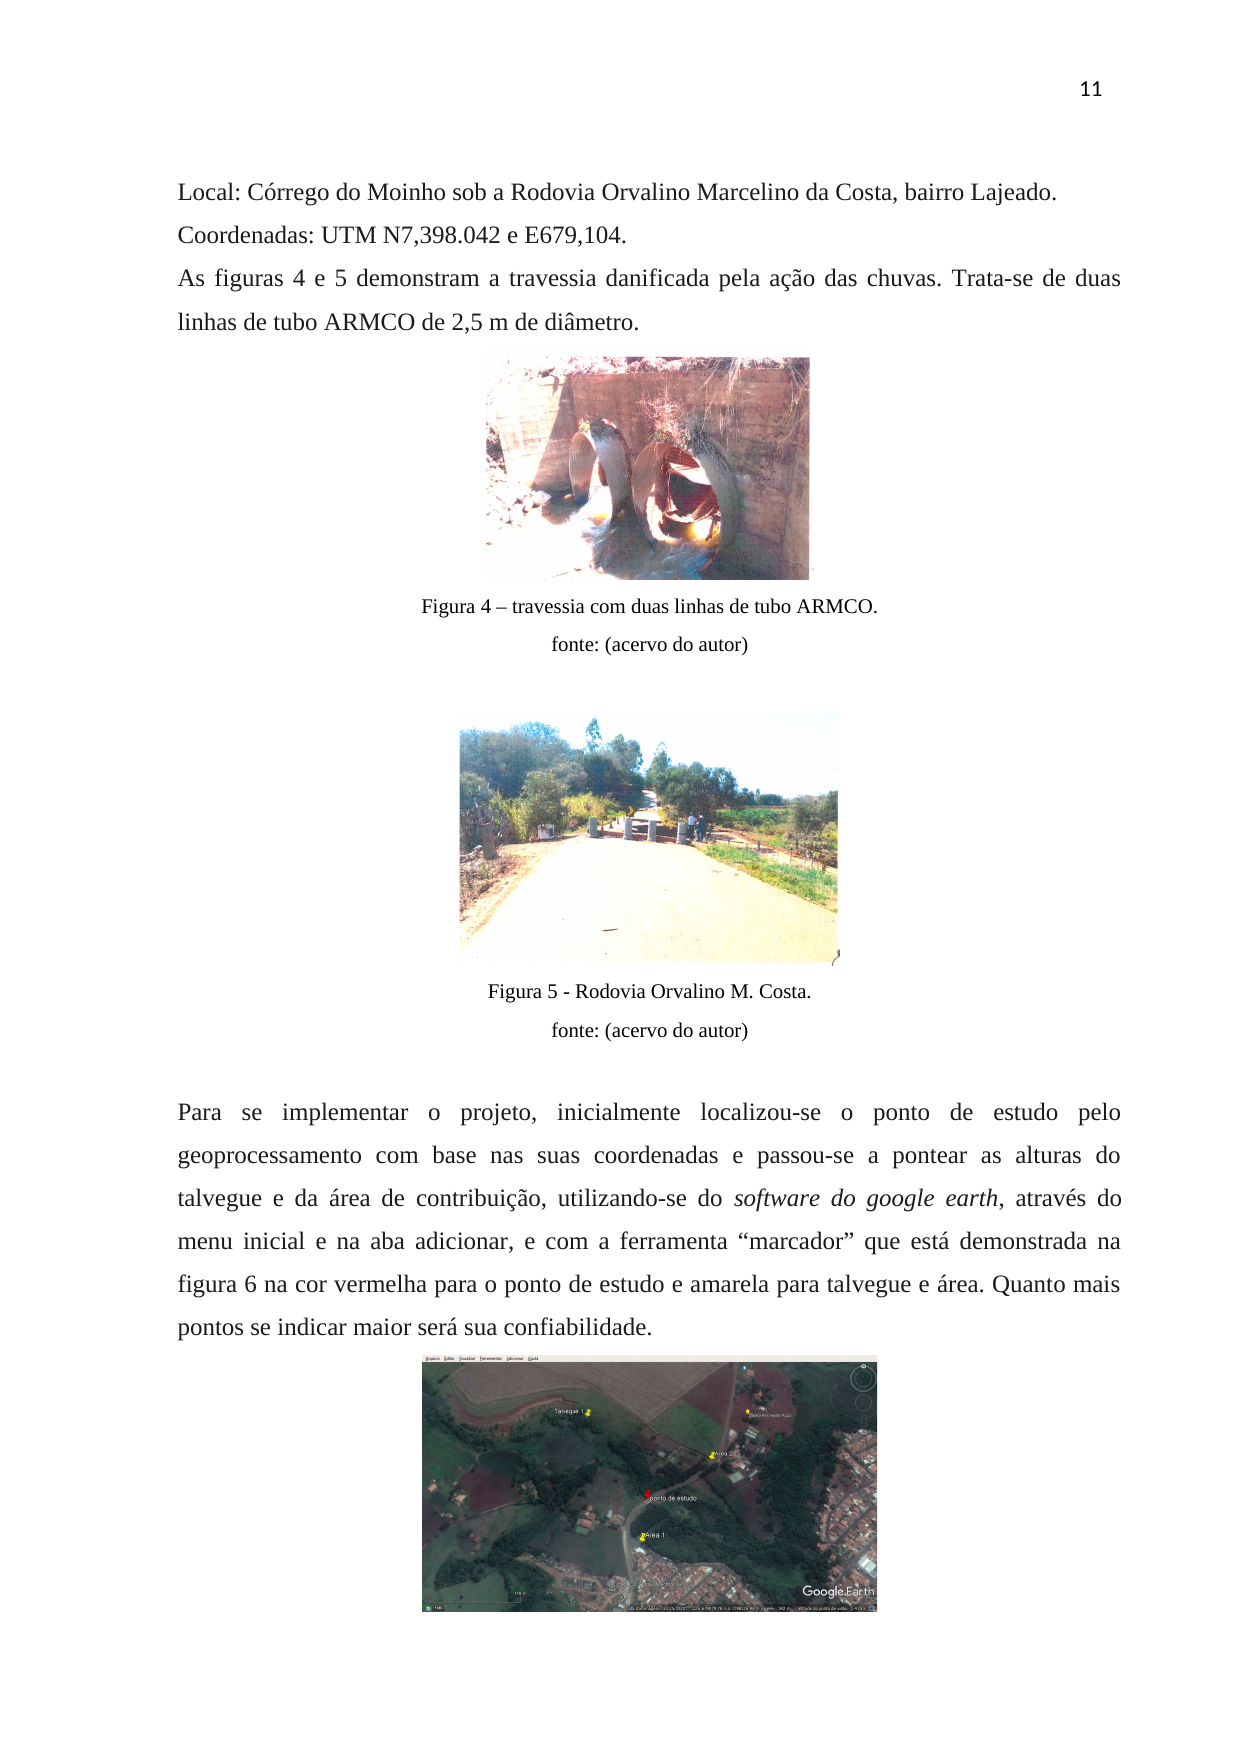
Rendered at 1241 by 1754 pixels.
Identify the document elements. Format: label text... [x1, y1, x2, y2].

text As figuras 4 e 5 demonstram a travessia danificada pela ação das chuvas. Trata-se de duas linhas de tubo ARMCO de 2,5 m de diâmetro. [177, 263, 1122, 335]
picture [422, 1355, 878, 1612]
text Local: Córrego do Moinho sob a Rodovia Orvalino Marcelino da Costa, bairro Lajeado. [177, 177, 1122, 206]
text fonte: (acervo do autor) [177, 632, 1122, 656]
text Figura 4 – travessia com duas linhas de tubo ARMCO. [177, 594, 1122, 618]
text fonte: (acervo do autor) [177, 1018, 1122, 1042]
text Para se implementar o projeto, inicialmente localizou-se o ponto de estudo pelo geoprocessamento com base nas suas coordenadas e passou-se a pontear as alturas do talvegue e da área de contribuição, utilizando-se do software do google earth, através do menu inicial e na aba adicionar, e com a ferramenta “marcador” que está demonstrada na figura 6 na cor vermelha para o ponto de estudo e amarela para talvegue e área. Quanto mais pontos se indicar maior será sua confiabilidade. [177, 1097, 1122, 1341]
text Coordenadas: UTM N7,398.042 e E679,104. [177, 220, 1122, 249]
text Figura 5 - Rodovia Orvalino M. Costa. [177, 979, 1122, 1003]
